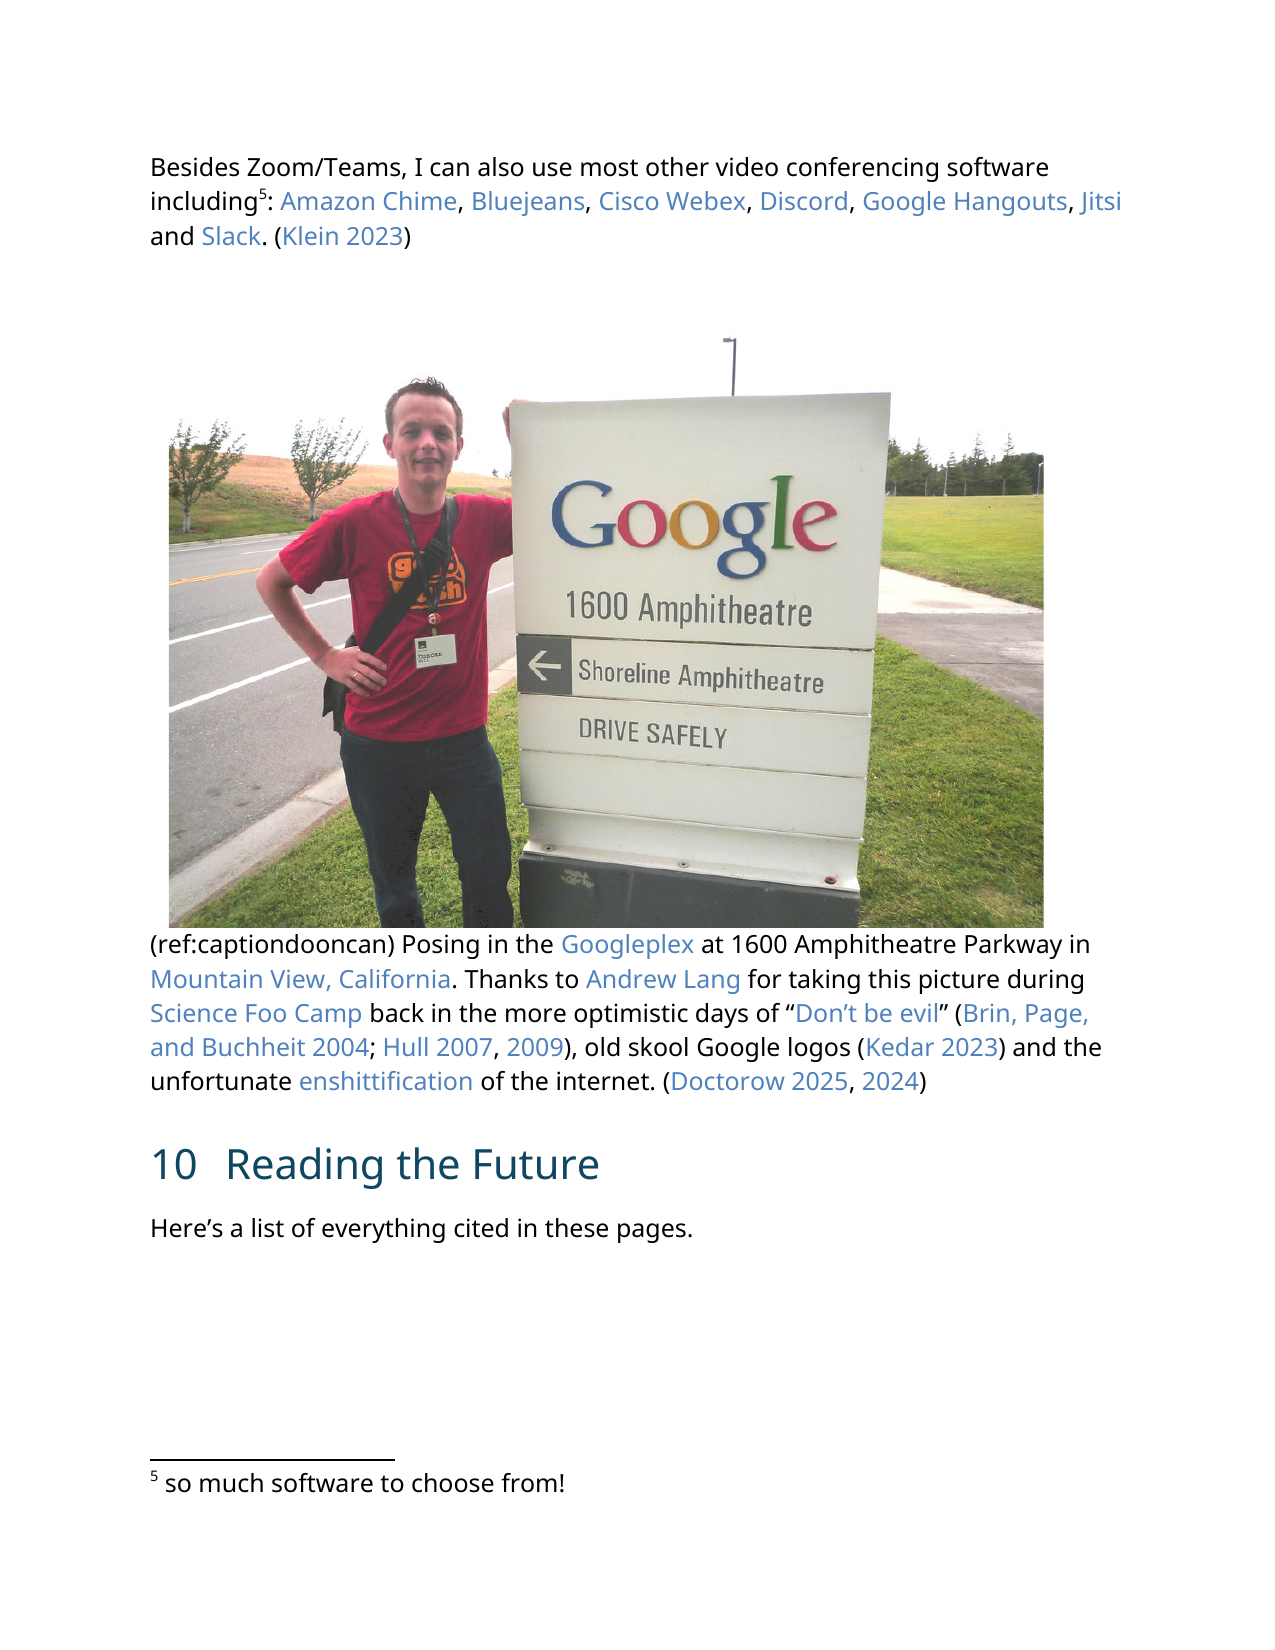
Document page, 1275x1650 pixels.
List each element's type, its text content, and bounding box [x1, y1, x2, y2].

subtitle 10 Reading the Future [150, 1135, 1125, 1192]
text Here’s a list of everything cited in these pages. [150, 1211, 1125, 1244]
text Besides Zoom/Teams, I can also use most other video conferencing software including: Amazon Chime, Bluejeans, Cisco Webex, Discord, Google Hangouts, Jitsi and Slack. (Klein 2023) [150, 150, 1125, 252]
picture [168, 271, 1044, 928]
